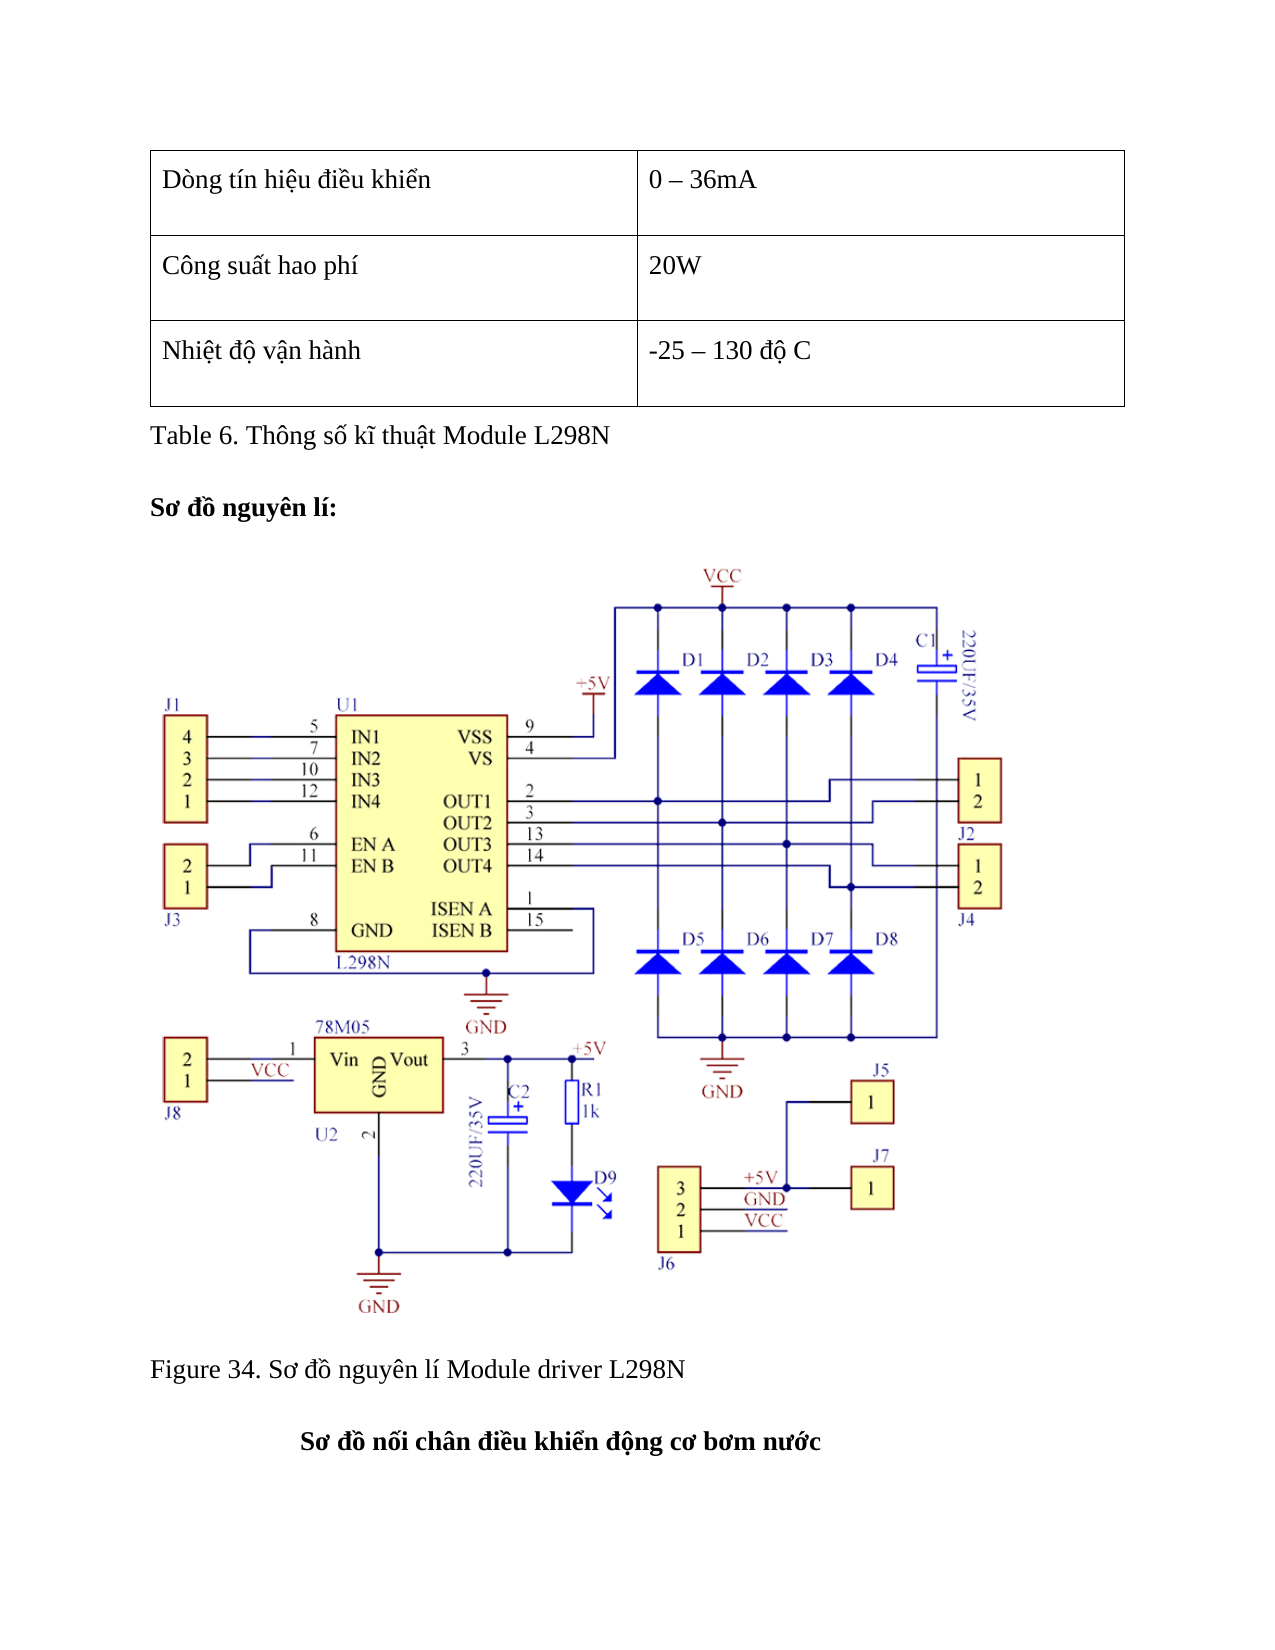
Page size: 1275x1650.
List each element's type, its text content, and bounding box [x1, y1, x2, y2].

table_cell Công suất hao phí [151, 236, 637, 320]
table_cell 20W [638, 236, 1124, 320]
table_cell Dòng tín hiệu điều khiển [151, 151, 637, 235]
text Sơ đồ nối chân điều khiển động cơ bơm nước [300, 1425, 1125, 1456]
table_cell -25 – 130 độ C [638, 321, 1124, 406]
picture [150, 562, 1019, 1313]
table_cell 0 – 36mA [638, 151, 1124, 235]
table_cell Nhiệt độ vận hành [151, 321, 637, 406]
text Figure 34. Sơ đồ nguyên lí Module driver L298N [150, 1353, 1125, 1384]
text Sơ đồ nguyên lí: [150, 491, 1125, 522]
